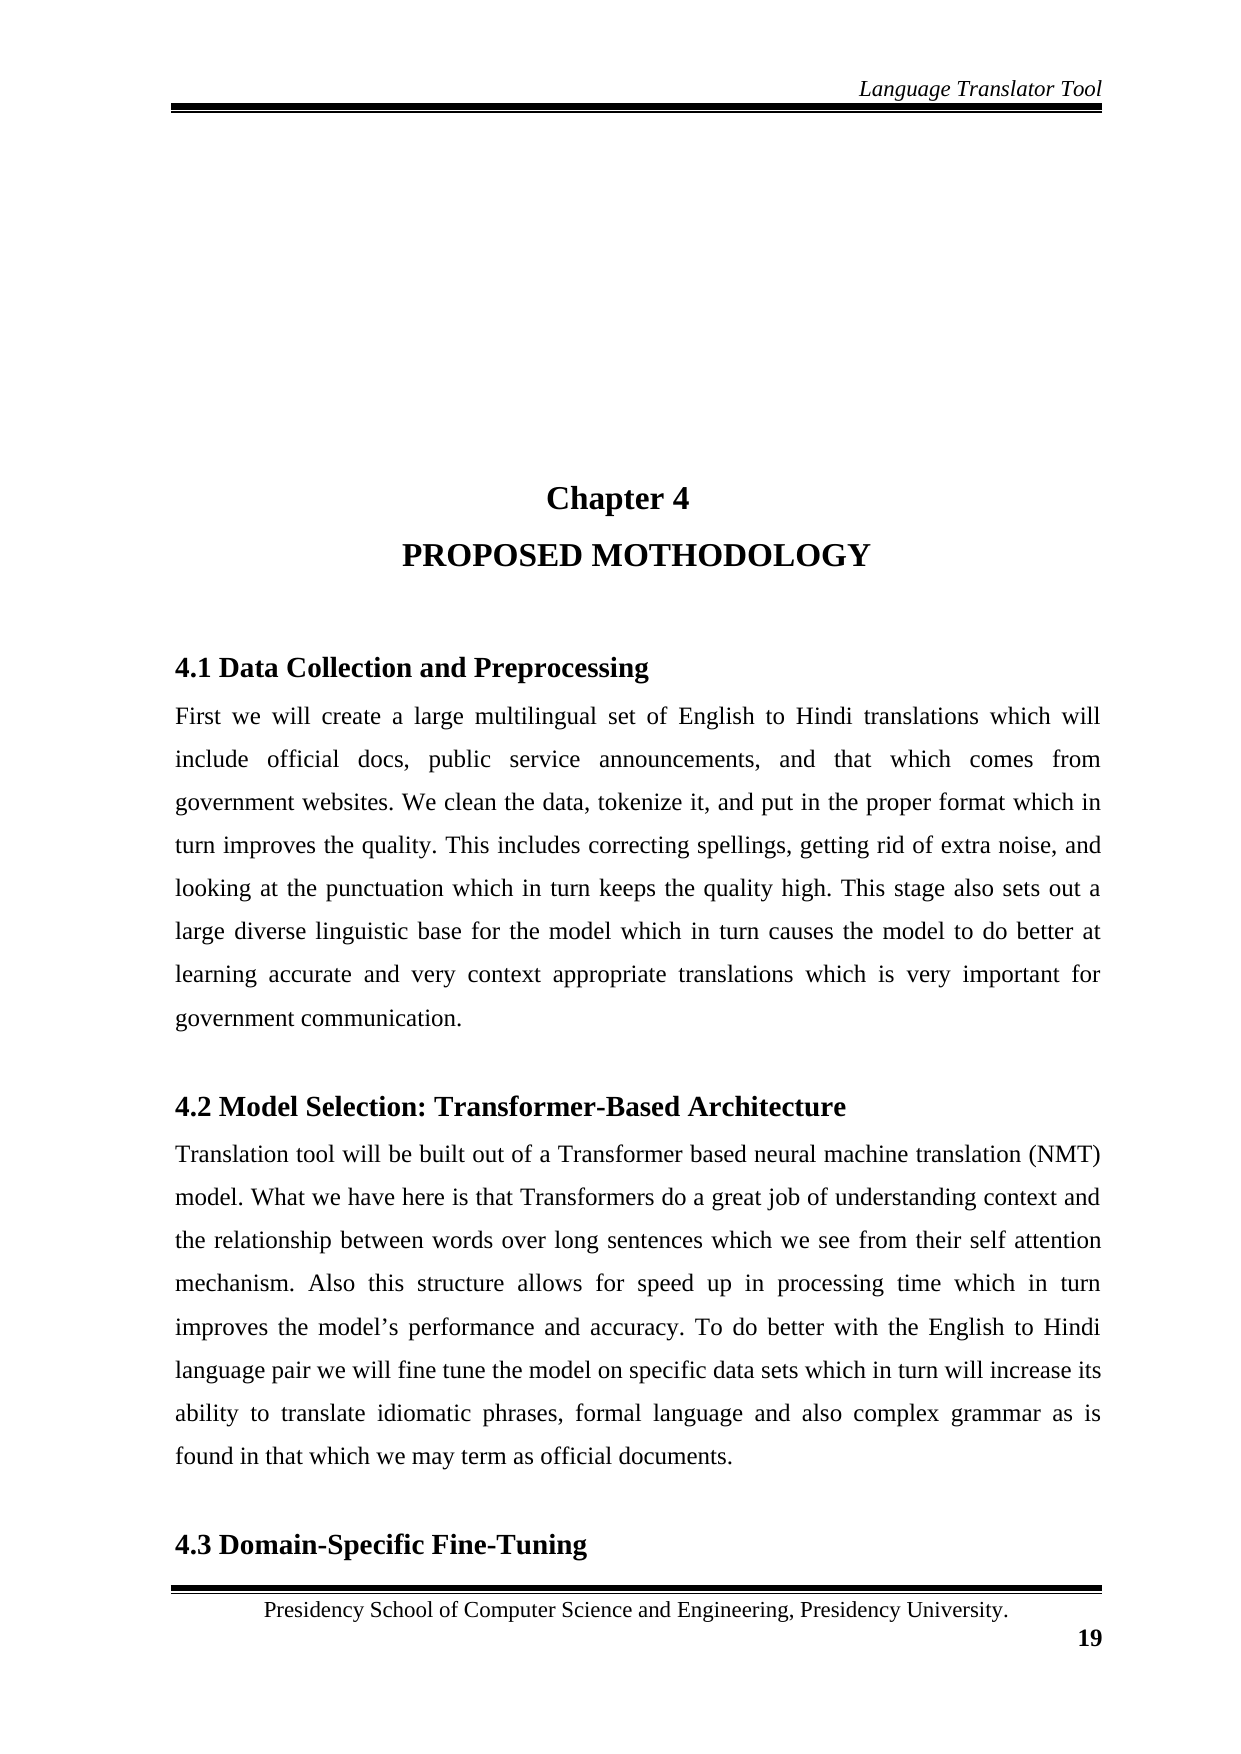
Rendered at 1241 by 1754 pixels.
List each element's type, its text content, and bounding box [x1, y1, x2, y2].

subtitle 4.2 Model Selection: Transformer-Based Architecture [175, 1089, 1102, 1122]
subtitle First we will create a large multilingual set of English to Hindi translations which will include official docs, public service announcements, and that which comes from government websites. We clean the data, tokenize it, and put in the proper format which in turn improves the quality. This includes correcting spellings, getting rid of extra noise, and looking at the punctuation which in turn keeps the quality high. This stage also sets out a large diverse linguistic base for the model which in turn causes the model to do better at learning accurate and very context appropriate translations which is very important for government communication. [175, 701, 1102, 1031]
subtitle 4.3 Domain-Specific Fine-Tuning [175, 1527, 1102, 1561]
subtitle Translation tool will be built out of a Transformer based neural machine translation (NMT) model. What we have here is that Transformers do a great job of understanding context and the relationship between words over long sentences which we see from their self attention mechanism. Also this structure allows for speed up in processing time which in turn improves the model’s performance and accuracy. To do better with the English to Hindi language pair we will fine tune the model on specific data sets which in turn will increase its ability to translate idiomatic phrases, formal language and also complex grammar as is found in that which we may term as official documents. [175, 1139, 1102, 1470]
subtitle 4.1 Data Collection and Preprocessing [175, 650, 1102, 684]
text Chapter 4 [471, 478, 1102, 516]
text PROPOSED MOTHODOLOGY [171, 535, 1102, 574]
